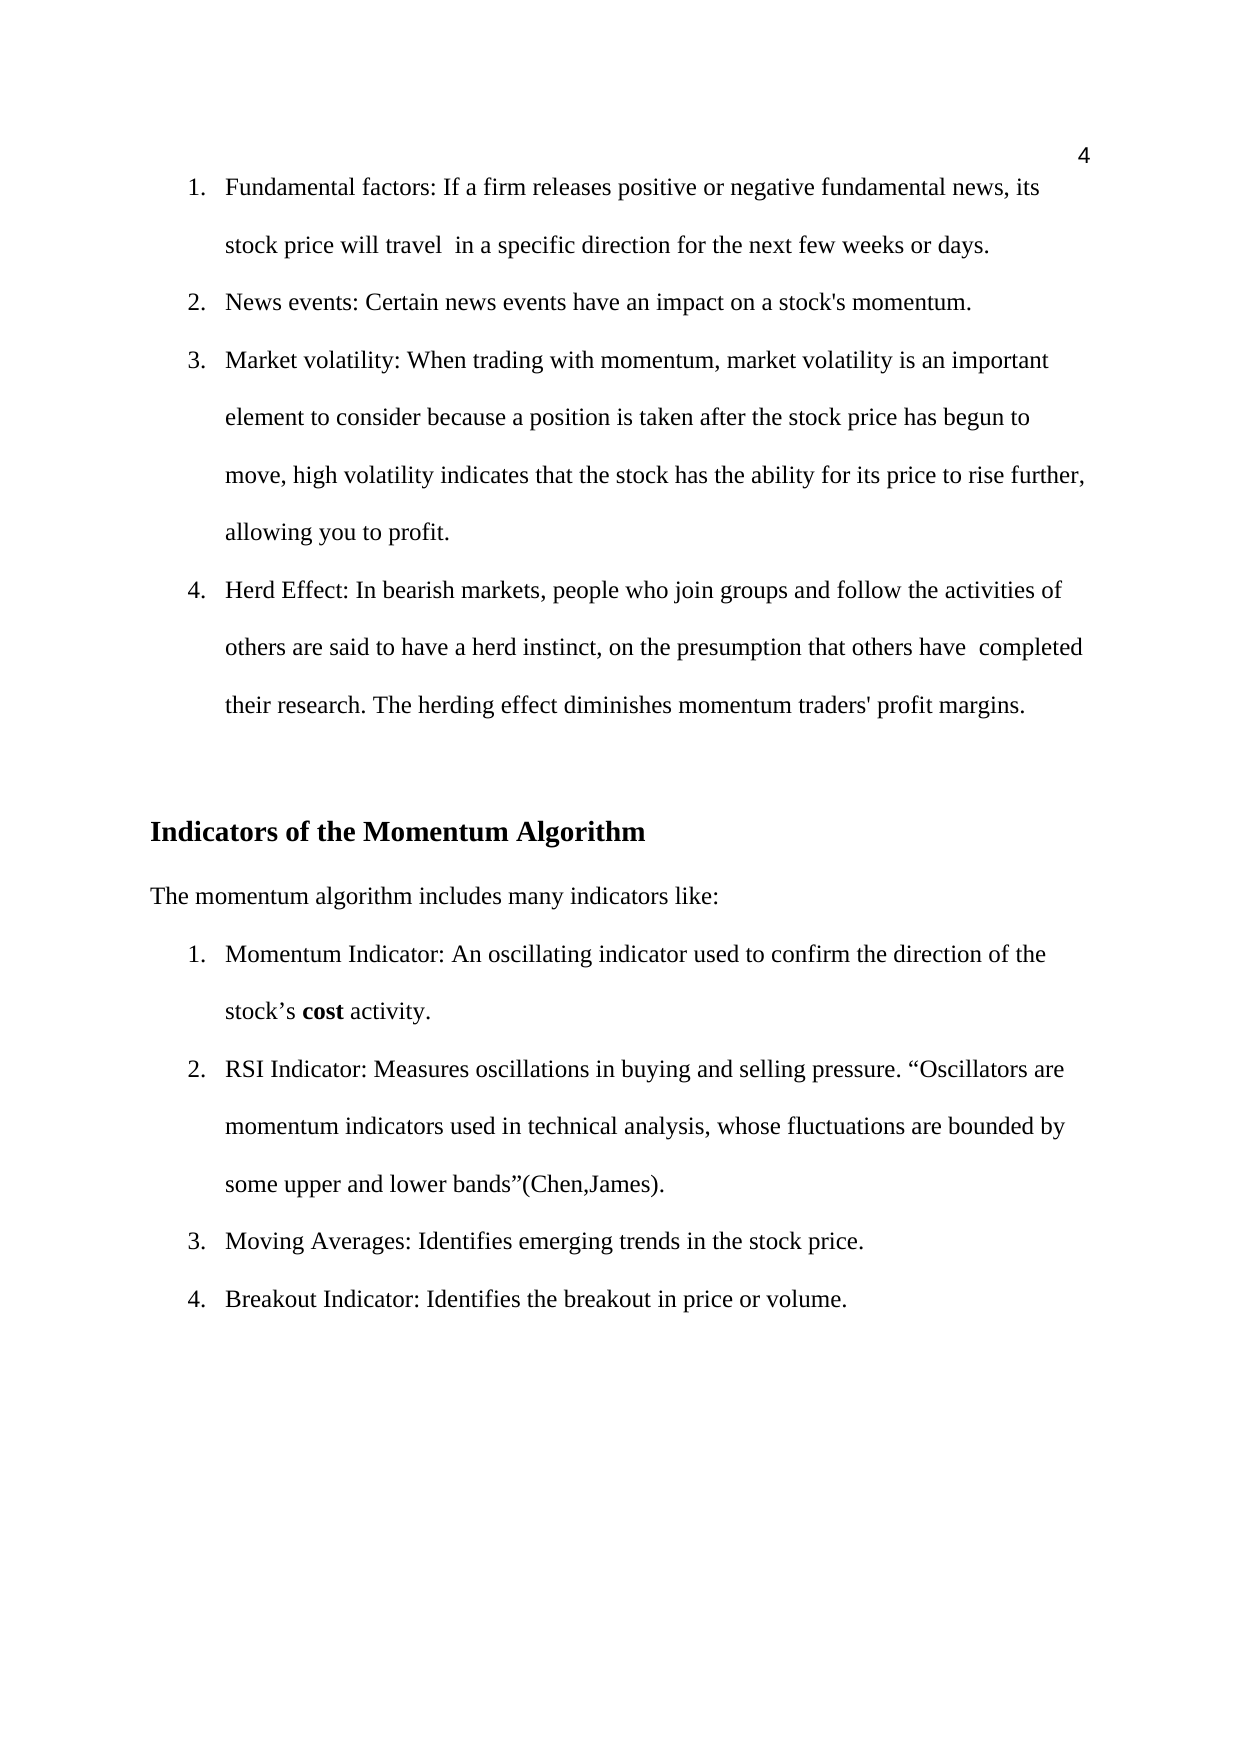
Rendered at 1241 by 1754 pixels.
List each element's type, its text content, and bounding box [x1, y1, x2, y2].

list Moving Averages: Identifies emerging trends in the stock price. [187, 1226, 1090, 1255]
subtitle Indicators of the Momentum Algorithm [150, 814, 1090, 848]
list Momentum Indicator: An oscillating indicator used to confirm the direction of the stock’s cost activity. [187, 939, 1090, 1025]
list Breakout Indicator: Identifies the breakout in price or volume. [187, 1284, 1090, 1313]
list Herd Effect: In bearish markets, people who join groups and follow the activities of others are said to have a herd instinct, on the presumption that others have completed their research. The herding effect diminishes momentum traders' profit margins. [187, 575, 1090, 718]
list News events: Certain news events have an impact on a stock's momentum. [187, 287, 1090, 316]
list Fundamental factors: If a firm releases positive or negative fundamental news, its stock price will travel in a specific direction for the next few weeks or days. [187, 172, 1090, 258]
text The momentum algorithm includes many indicators like: [150, 881, 1090, 910]
list RSI Indicator: Measures oscillations in buying and selling pressure. “​​Oscillators are momentum indicators used in technical analysis, whose fluctuations are bounded by some upper and lower bands”(Chen,James). [187, 1054, 1090, 1198]
list Market volatility: When trading with momentum, market volatility is an important element to consider because a position is taken after the stock price has begun to move, high volatility indicates that the stock has the ability for its price to rise further, allowing you to profit. [187, 345, 1090, 546]
